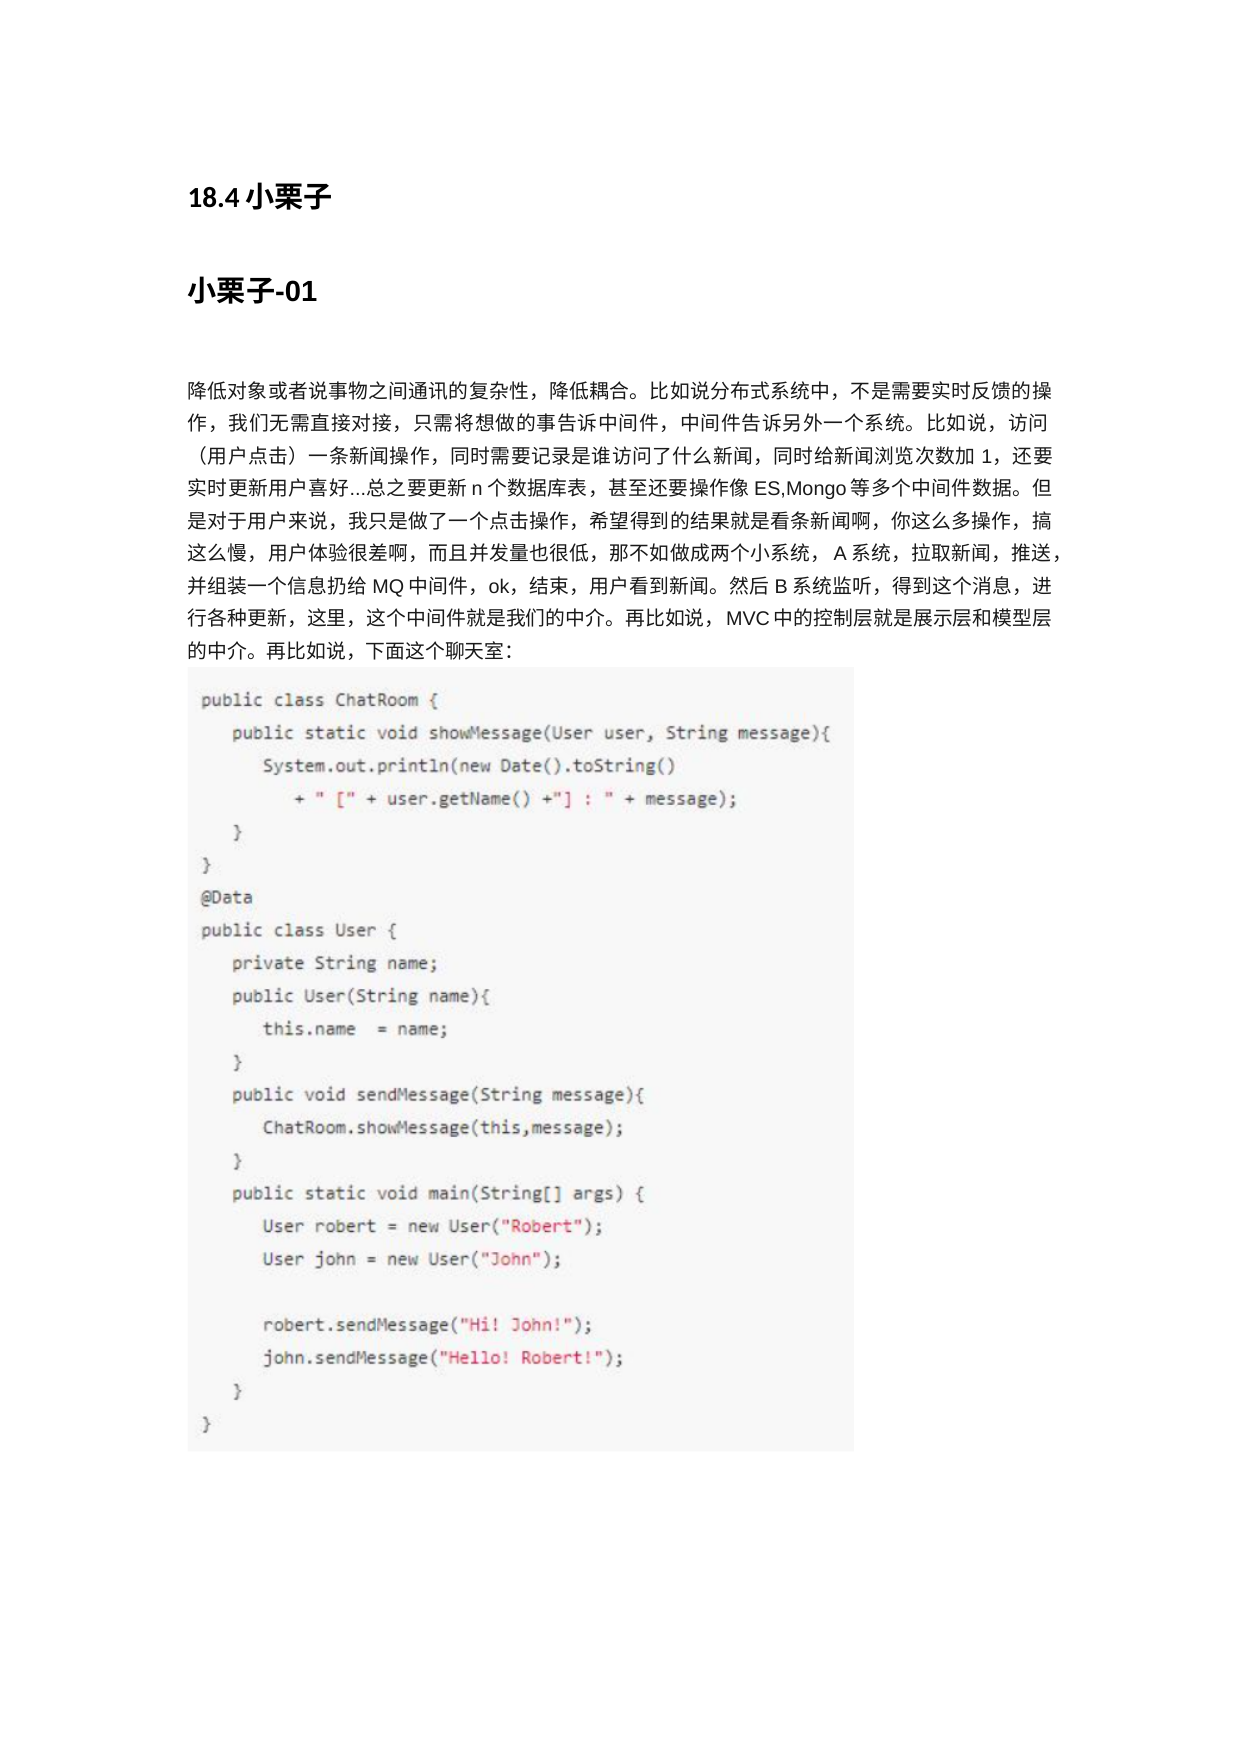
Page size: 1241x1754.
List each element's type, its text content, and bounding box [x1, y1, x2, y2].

subtitle 小栗子-01 [187, 256, 1053, 321]
subtitle 18.4小栗子 [187, 162, 1053, 227]
picture [187, 667, 854, 1454]
text 降低对象或者说事物之间通讯的复杂性，降低耦合。比如说分布式系统中，不是需要实时反馈的操作，我们无需直接对接，只需将想做的事告诉中间件，中间件告诉另外一个系统。比如说，访问（用户点击）一条新闻操作，同时需要记录是谁访问了什么新闻，同时给新闻浏览次数加1，还要实时更新用户喜好...总之要更新n个数据库表，甚至还要操作像ES,Mongo等多个中间件数据。但是对于用户来说，我只是做了一个点击操作，希望得到的结果就是看条新闻啊，你这么多操作，搞这么慢，用户体验很差啊，而且并发量也很低，那不如做成两个小系统，A系统，拉取新闻，推送，并组装一个信息扔给MQ中间件，ok，结束，用户看到新闻。然后B系统监听，得到这个消息，进行各种更新，这里，这个中间件就是我们的中介。再比如说，MVC中的控制层就是展示层和模型层的中介。再比如说，下面这个聊天室： [187, 374, 1053, 667]
